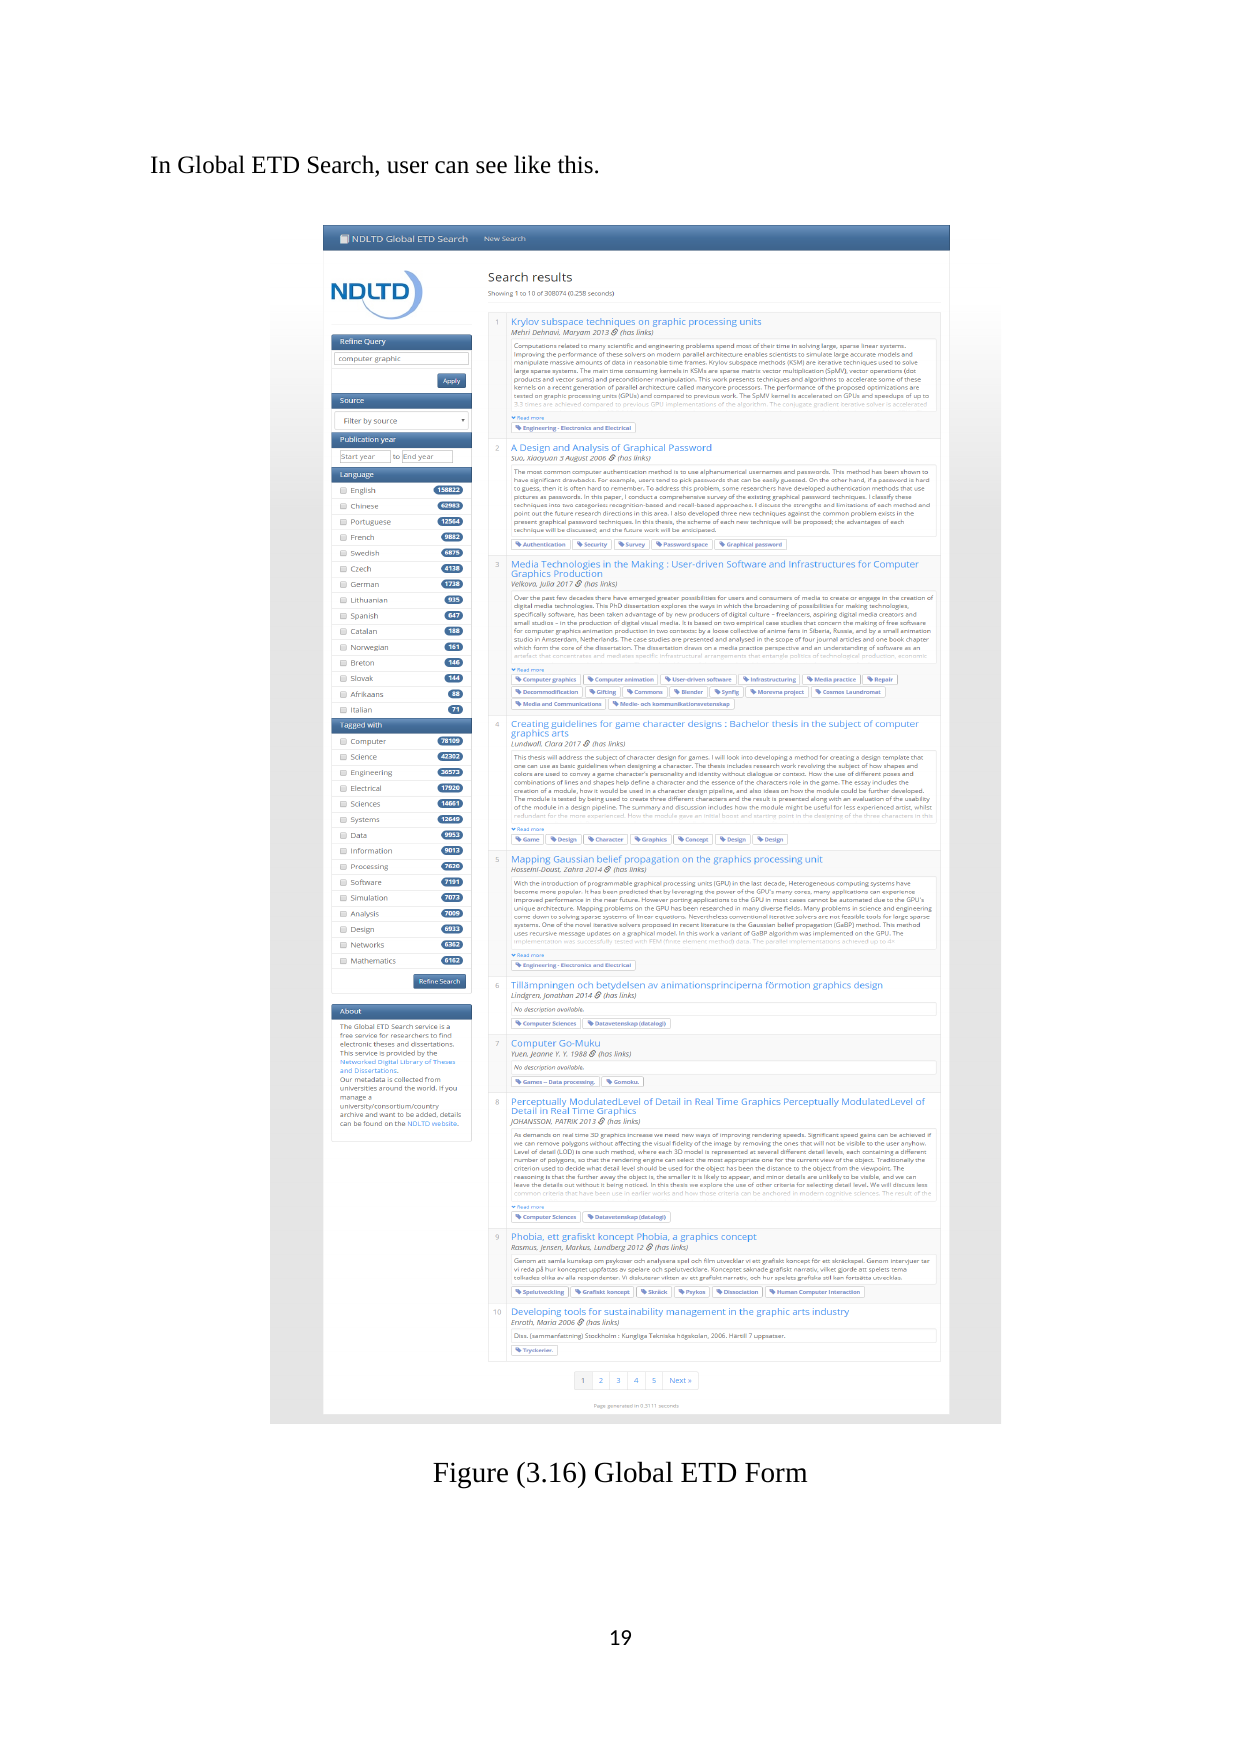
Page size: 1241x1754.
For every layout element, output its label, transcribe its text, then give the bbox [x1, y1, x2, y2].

text In Global ETD Search, user can see like this. [150, 150, 1090, 179]
text Figure (3.16) Global ETD Form [150, 1455, 1090, 1489]
picture [270, 215, 1002, 1424]
